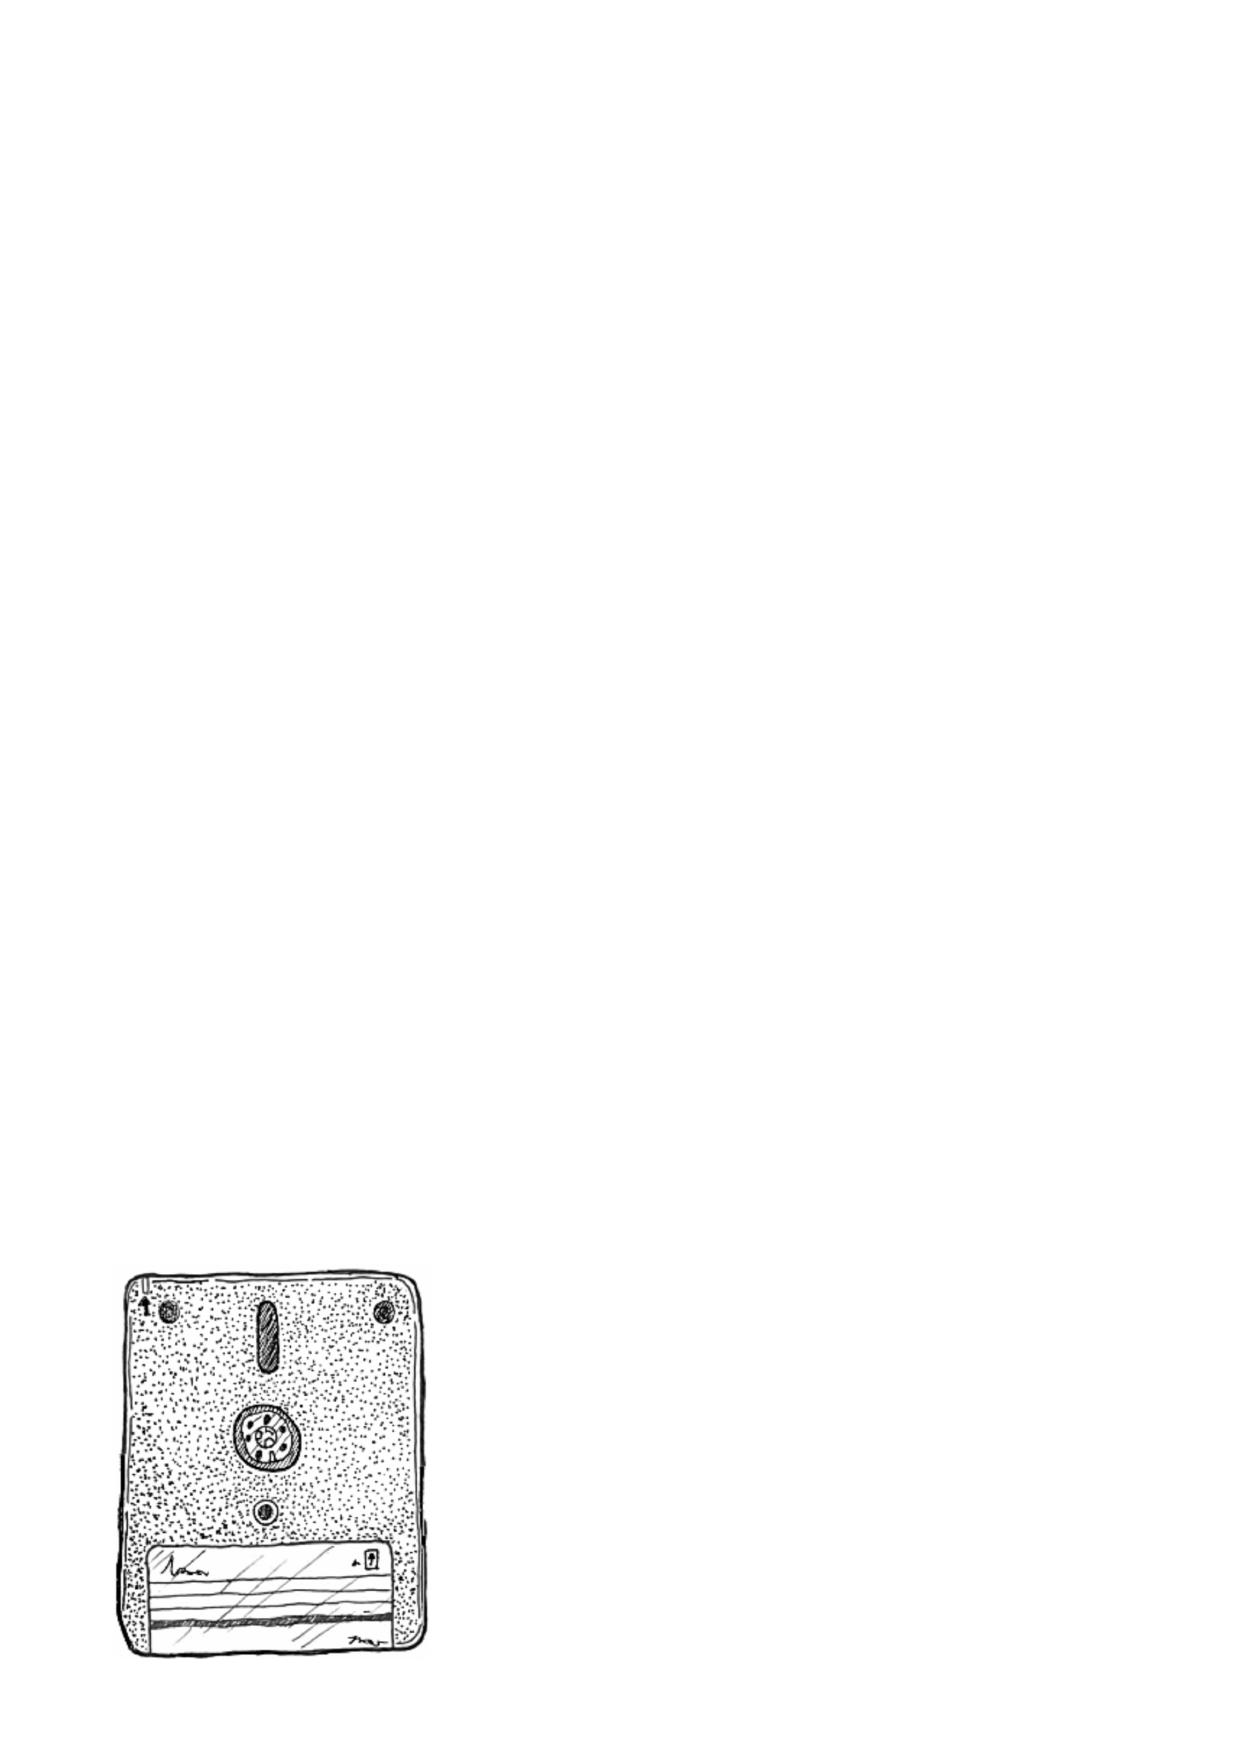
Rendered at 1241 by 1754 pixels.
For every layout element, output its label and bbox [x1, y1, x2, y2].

picture [115, 1265, 430, 1659]
